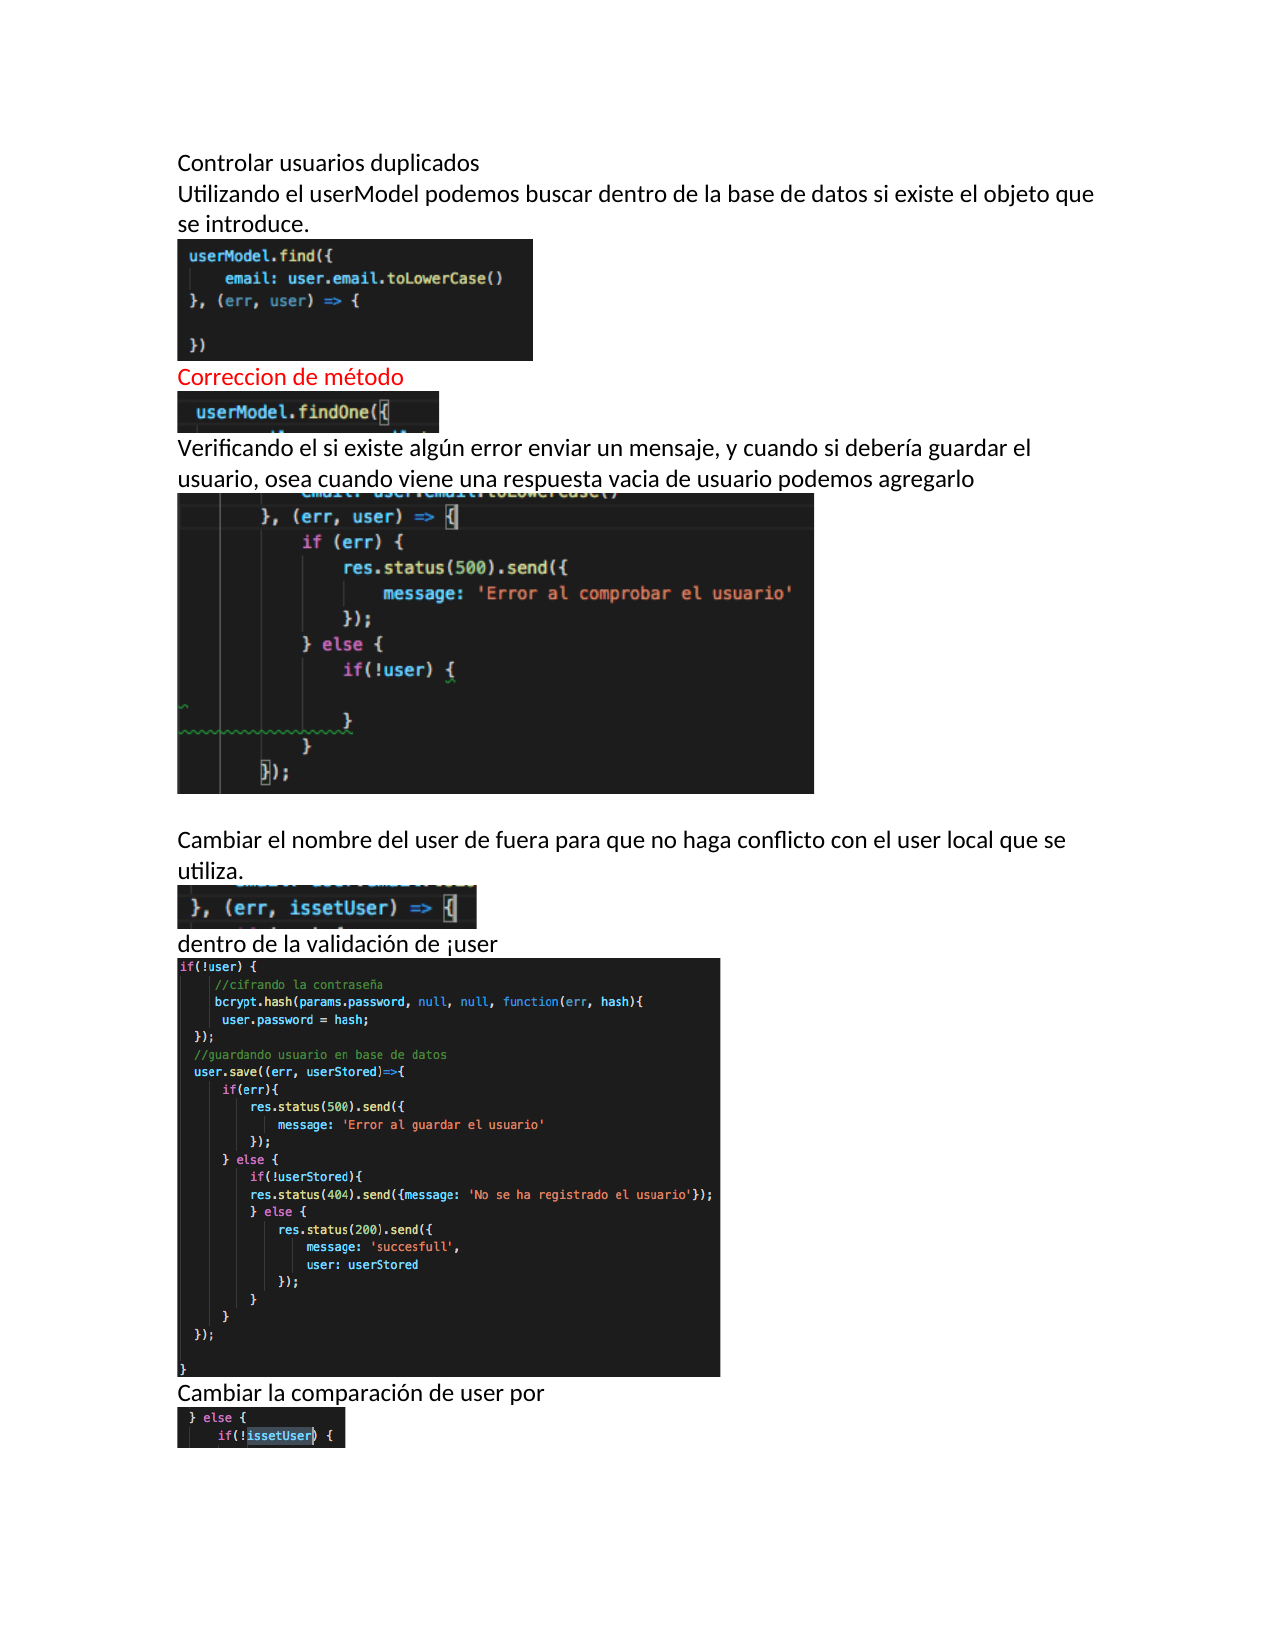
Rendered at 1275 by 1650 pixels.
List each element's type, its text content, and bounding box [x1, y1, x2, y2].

picture [177, 1407, 346, 1448]
text Cambiar la comparación de user por [177, 1377, 1098, 1407]
text Cambiar el nombre del user de fuera para que no haga conflicto con el user local que se utiliza. [177, 824, 1098, 886]
picture [177, 239, 533, 361]
text Utilizando el userModel podemos buscar dentro de la base de datos si existe el objeto que se introduce. [177, 178, 1098, 239]
text dentro de la validación de ¡user [177, 928, 1098, 959]
picture [177, 958, 721, 1377]
text Controlar usuarios duplicados [177, 148, 1098, 178]
text Correccion de método [177, 361, 1098, 392]
text Verificando el si existe algún error enviar un mensaje, y cuando si debería guardar el usuario, osea cuando viene una respuesta vacia de usuario podemos agregarlo [177, 432, 1098, 493]
picture [177, 391, 440, 433]
picture [177, 885, 477, 929]
picture [177, 493, 815, 794]
